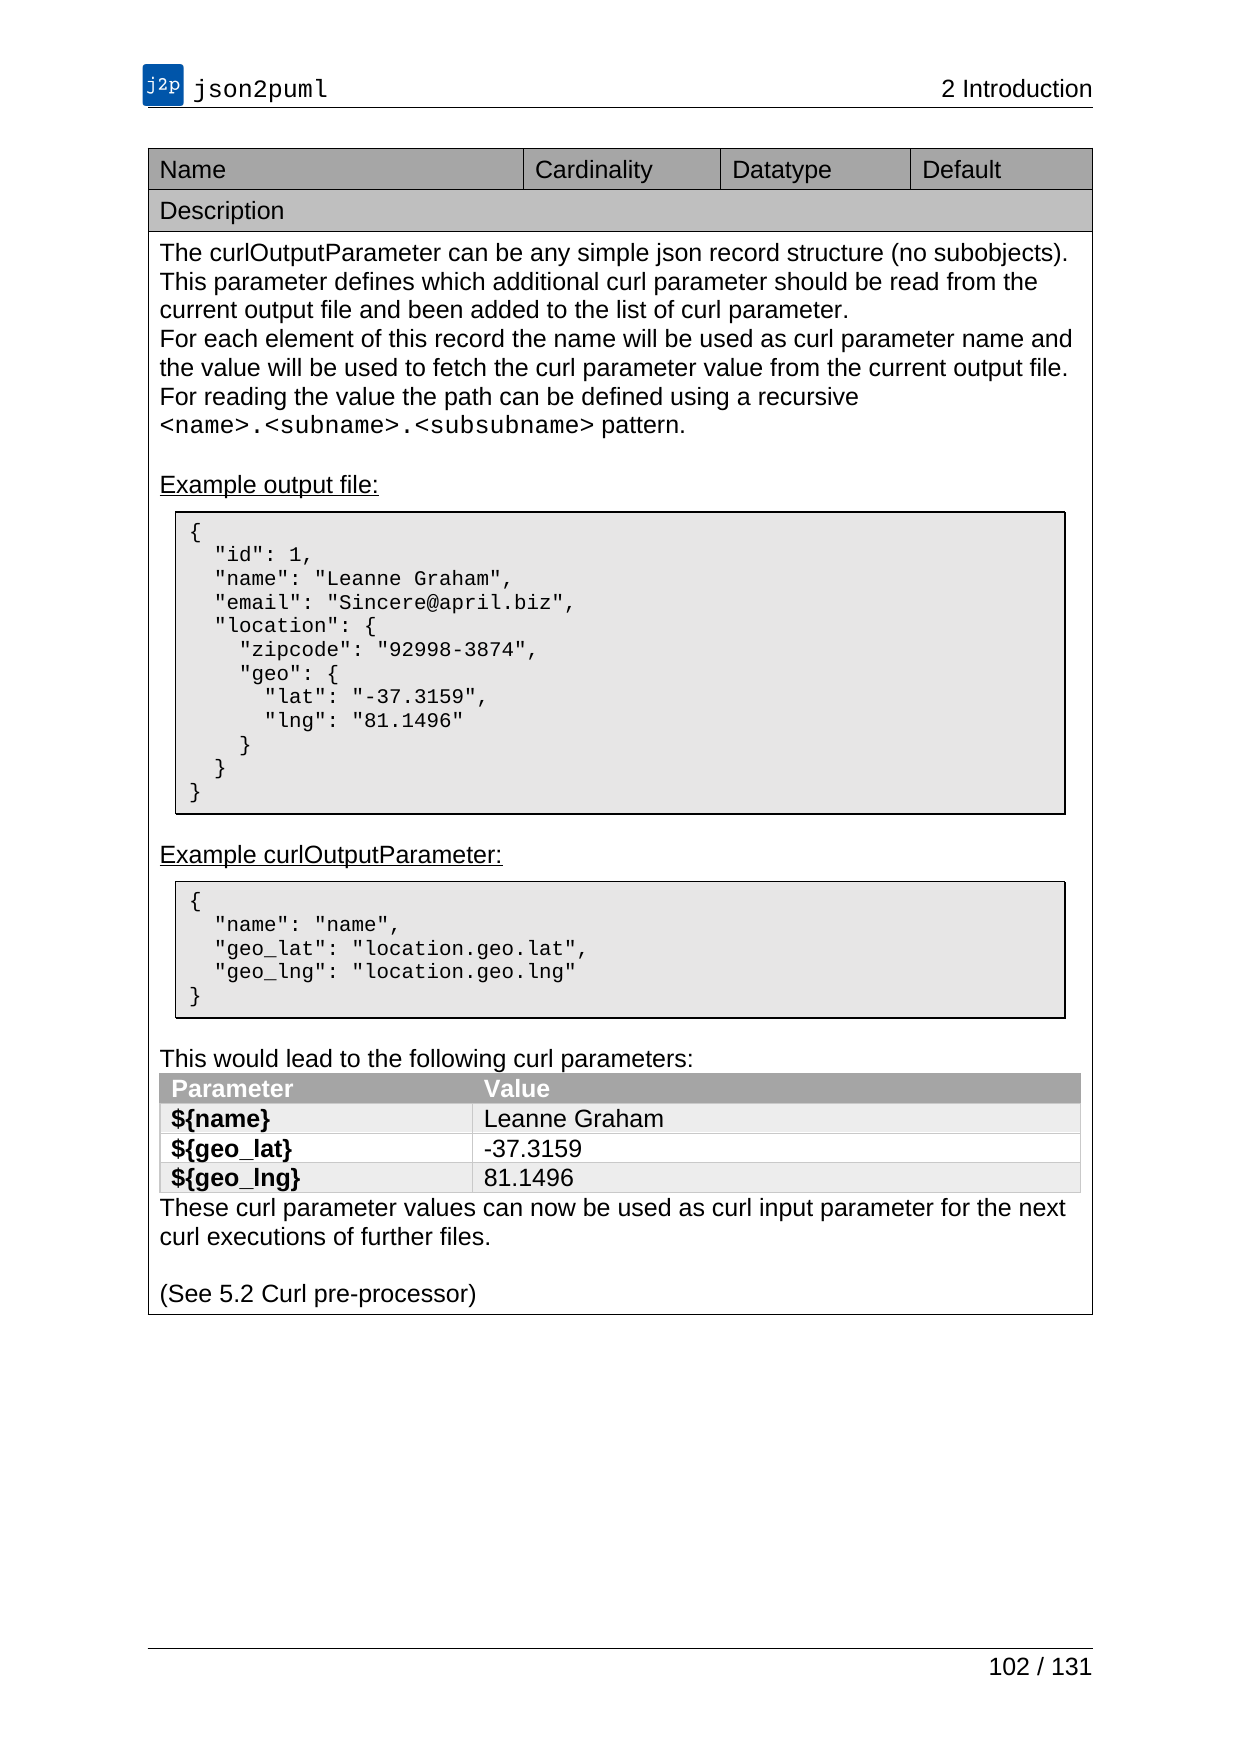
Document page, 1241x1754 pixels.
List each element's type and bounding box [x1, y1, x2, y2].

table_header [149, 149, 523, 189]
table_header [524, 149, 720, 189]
picture [142, 64, 184, 106]
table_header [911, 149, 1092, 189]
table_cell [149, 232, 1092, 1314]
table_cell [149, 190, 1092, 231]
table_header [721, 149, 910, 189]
